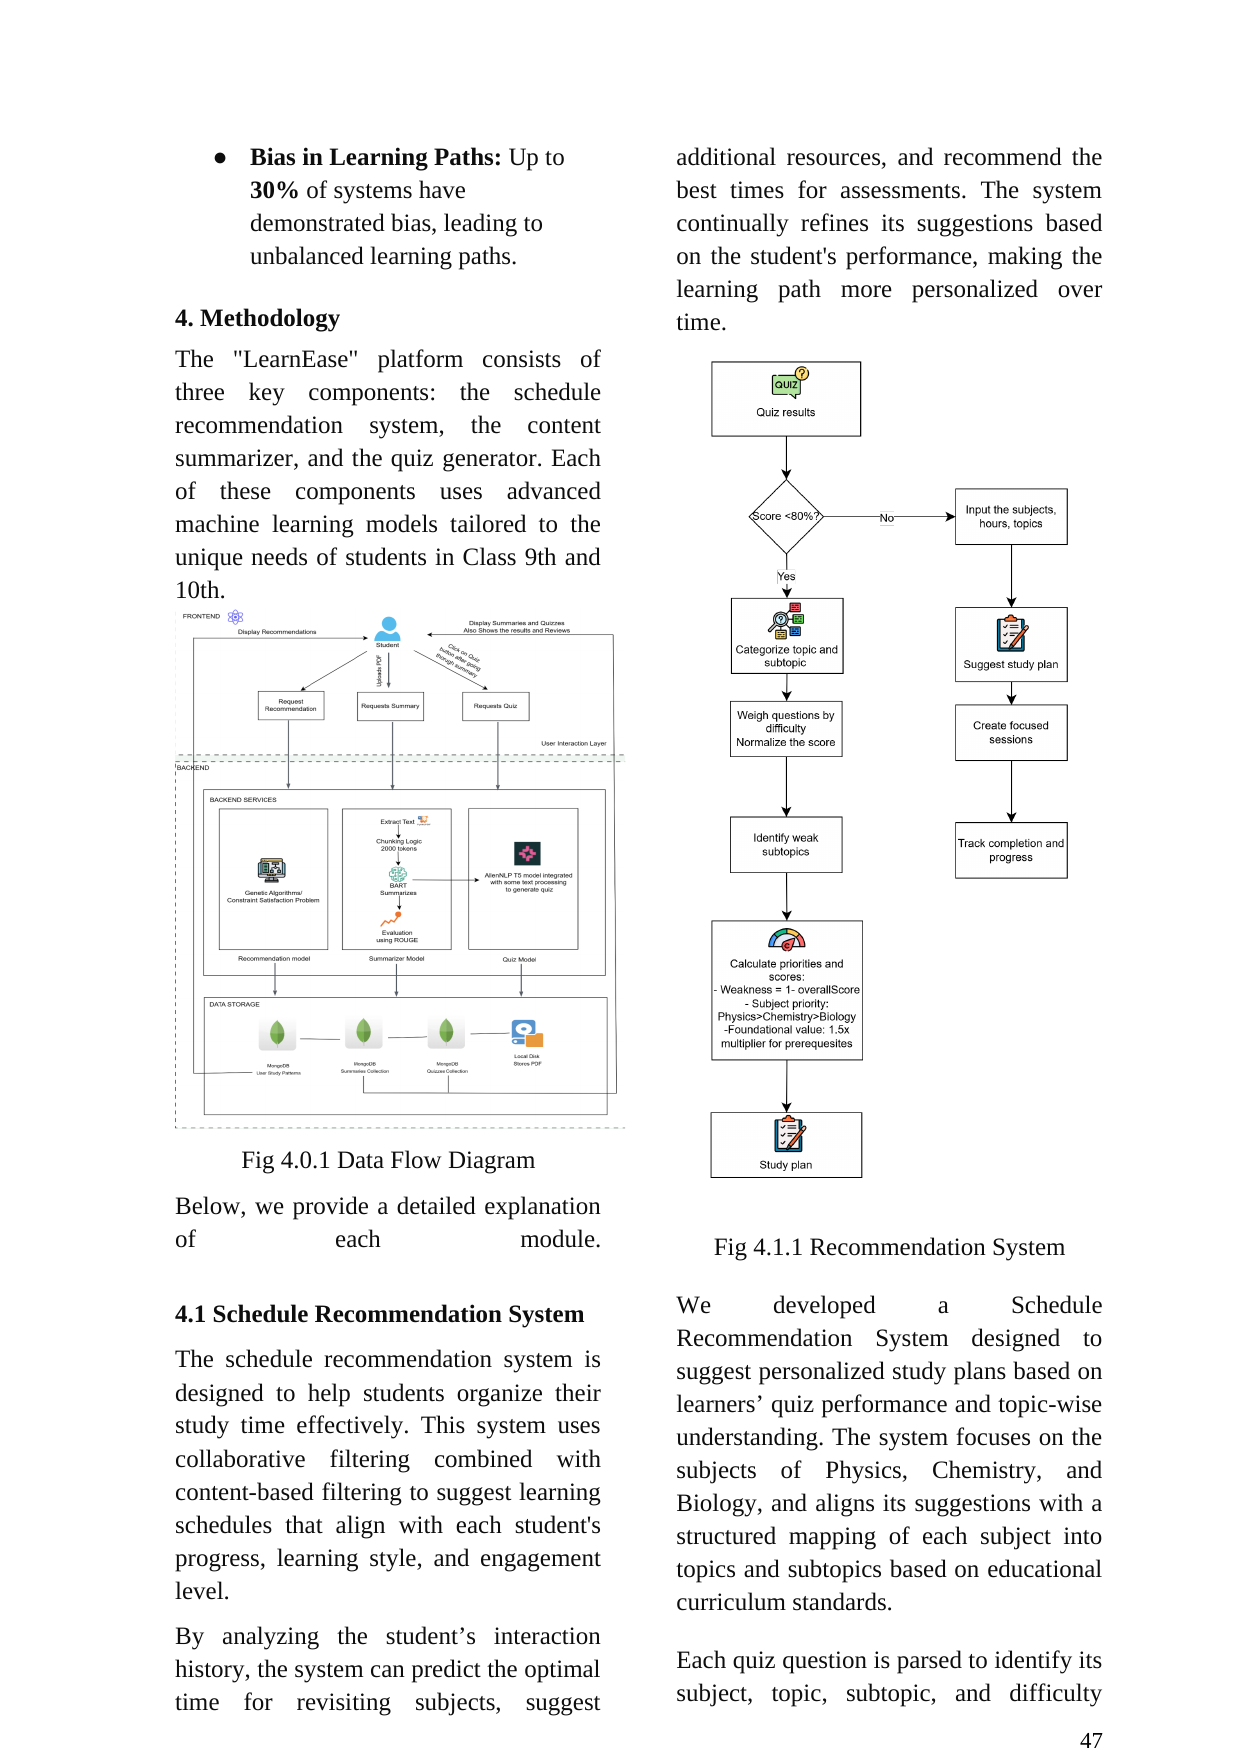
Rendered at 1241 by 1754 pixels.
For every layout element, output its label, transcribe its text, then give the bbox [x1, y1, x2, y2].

text The "LearnEase" platform consists of three key components: the schedule recommendation system, the content summarizer, and the quiz generator. Each of these components uses advanced machine learning models tailored to the unique needs of students in Class 9th and 10th. [175, 344, 601, 608]
text 4.1 Schedule Recommendation System [175, 1299, 601, 1328]
list Bias in Learning Paths: Up to 30% of systems have demonstrated bias, leading to unbalanced learning paths. [212, 142, 601, 269]
subtitle 4. Methodology [175, 303, 601, 332]
text By analyzing the student’s interaction history, the system can predict the optimal time for revisiting subjects, suggest additional resources, and recommend the best times for assessments. The system continually refines its suggestions based on the student's performance, making the learning path more personalized over time. [676, 142, 1103, 336]
text We developed a Schedule Recommendation System designed to suggest personalized study plans based on learners’ quiz performance and topic-wise understanding. The system focuses on the subjects of Physics, Chemistry, and Biology, and aligns its suggestions with a structured mapping of each subject into topics and subtopics based on educational curriculum standards. [676, 1290, 1103, 1616]
text The schedule recommendation system is designed to help students organize their study time effectively. This system uses collaborative filtering combined with content-based filtering to suggest learning schedules that align with each student's progress, learning style, and engagement level. [175, 1344, 601, 1604]
text Below, we provide a detailed explanation of each module. [175, 1191, 601, 1283]
text Fig 4.1.1 Recommendation System [676, 1232, 1103, 1261]
text By analyzing the student’s interaction history, the system can predict the optimal time for revisiting subjects, suggest additional resources, and recommend the best times for assessments. The system continually refines its suggestions based on the student's performance, making the learning path more personalized over time. [175, 1621, 601, 1716]
picture [701, 352, 1078, 1188]
picture [175, 608, 625, 1129]
text Fig 4.0.1 Data Flow Diagram [175, 1145, 601, 1174]
